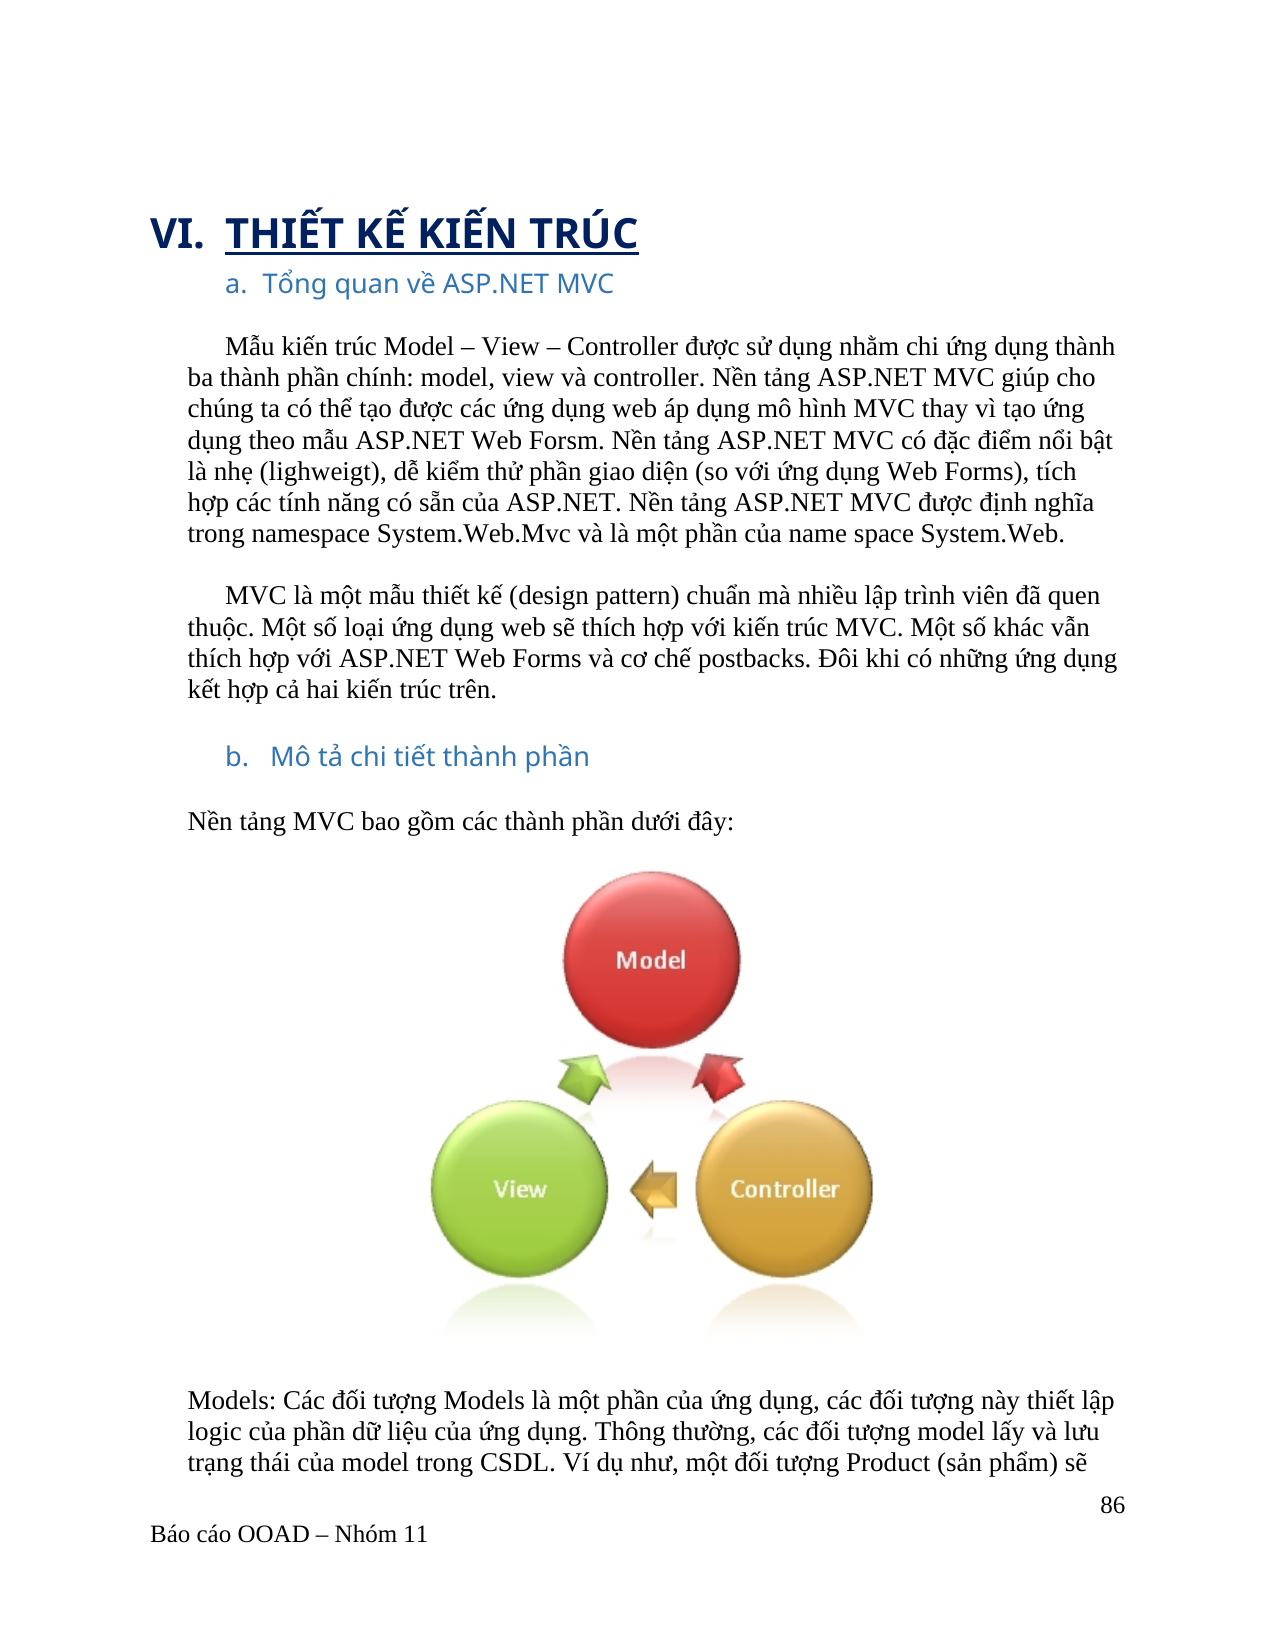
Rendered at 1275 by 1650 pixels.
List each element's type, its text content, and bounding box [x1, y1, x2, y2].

text Mẫu kiến trúc Model – View – Controller được sử dụng nhằm chi ứng dụng thành ba thành phần chính: model, view và controller. Nền tảng ASP.NET MVC giúp cho chúng ta có thể tạo được các ứng dụng web áp dụng mô hình MVC thay vì tạo ứng dụng theo mẫu ASP.NET Web Forsm. Nền tảng ASP.NET MVC có đặc điểm nổi bật là nhẹ (lighweigt), dễ kiểm thử phần giao diện (so với ứng dụng Web Forms), tích hợp các tính năng có sẵn của ASP.NET. Nền tảng ASP.NET MVC được định nghĩa trong namespace System.Web.Mvc và là một phần của name space System.Web. [187, 330, 1125, 548]
text MVC là một mẫu thiết kế (design pattern) chuẩn mà nhiều lập trình viên đã quen thuộc. Một số loại ứng dụng web sẽ thích hợp với kiến trúc MVC. Một số khác vẫn thích hợp với ASP.NET Web Forms và cơ chế postbacks. Đôi khi có những ứng dụng kết hợp cả hai kiến trúc trên. [187, 579, 1125, 704]
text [187, 1384, 1125, 1478]
text Nền tảng MVC bao gồm các thành phần dưới đây: [187, 805, 1125, 836]
picture [400, 865, 912, 1356]
subtitle Tổng quan về ASP.NET MVC [225, 265, 1125, 302]
subtitle THIẾT KẾ KIẾN TRÚC [150, 204, 1125, 261]
subtitle b. Mô tả chi tiết thành phần [225, 737, 1125, 774]
